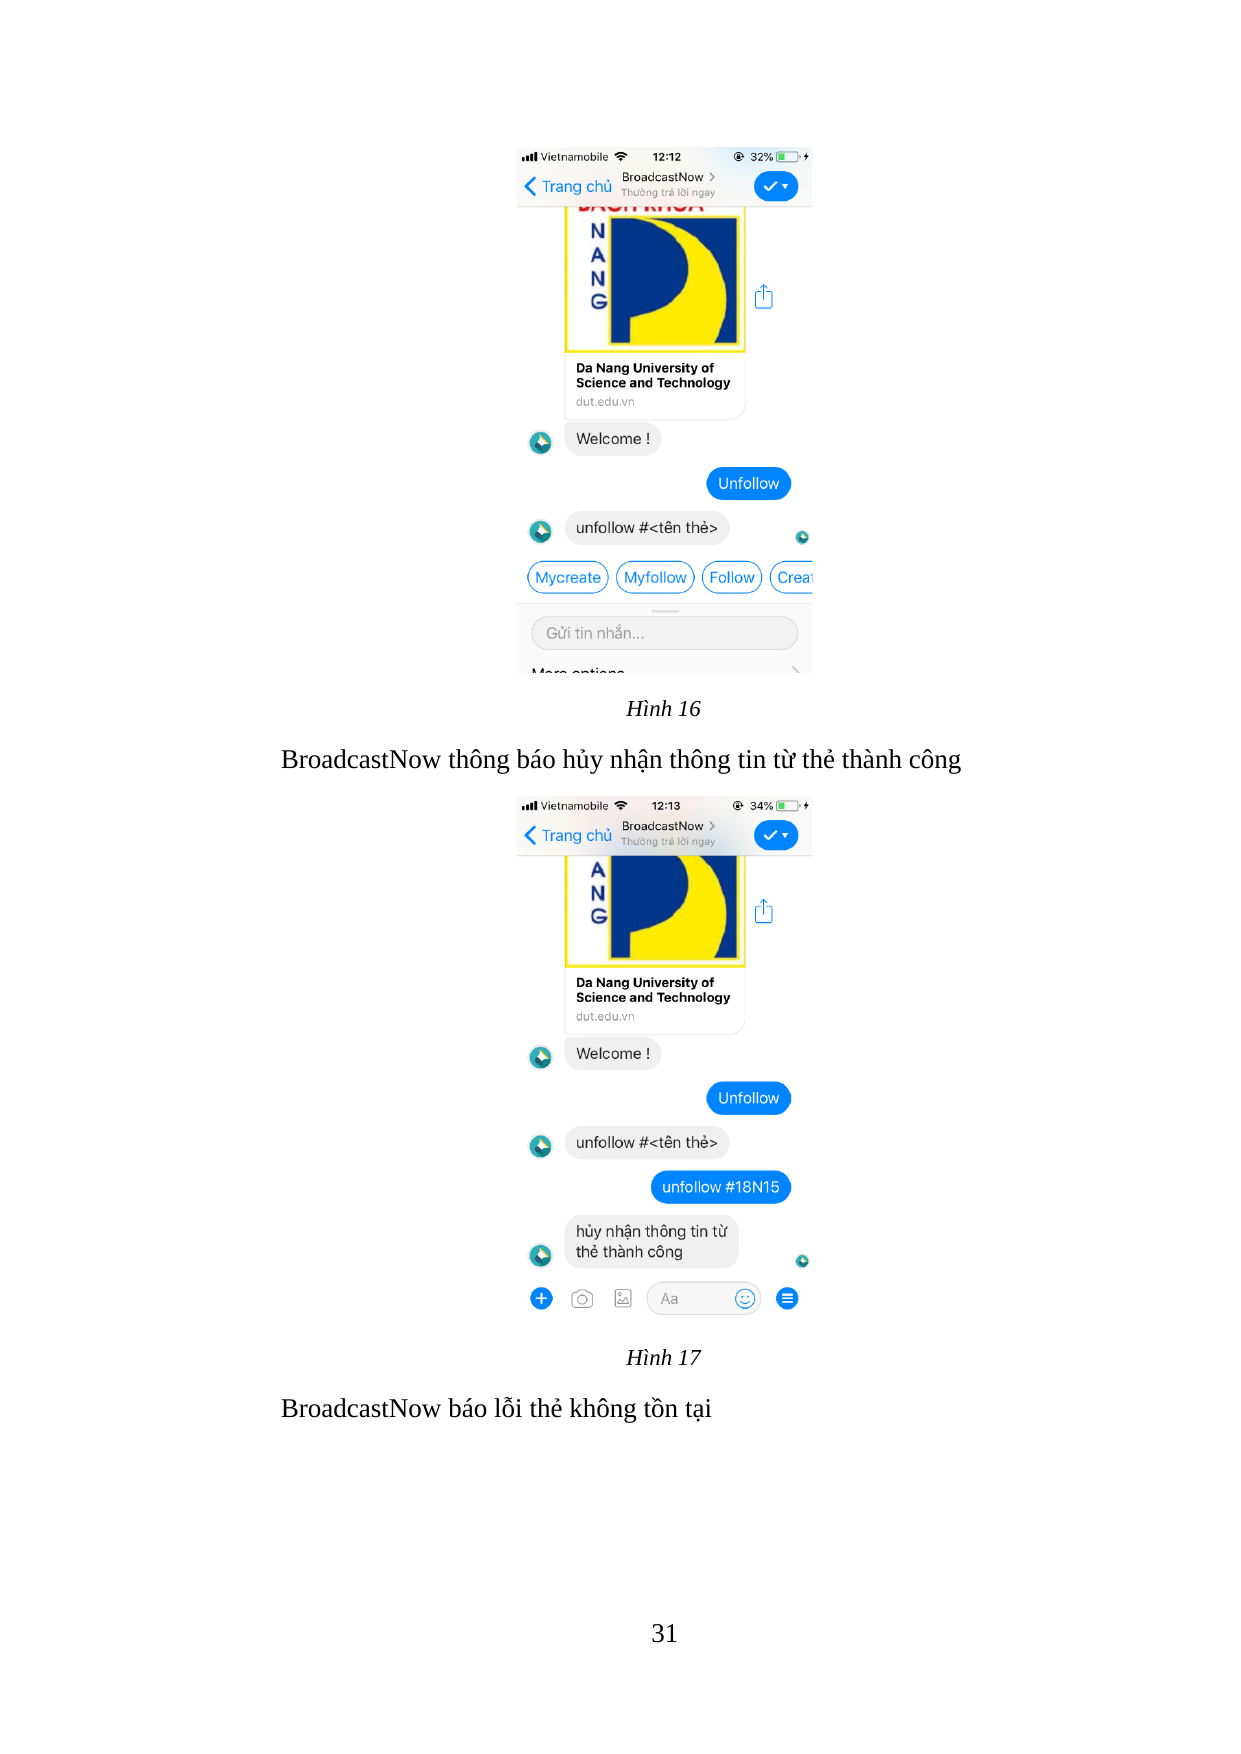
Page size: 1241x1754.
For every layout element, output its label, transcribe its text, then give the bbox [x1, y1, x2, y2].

text BroadcastNow thông báo hủy nhận thông tin từ thẻ thành công [281, 743, 1122, 774]
text Hình 16 [207, 696, 1122, 722]
text BroadcastNow báo lỗi thẻ không tồn tại [281, 1392, 1122, 1423]
text Hình 17 [207, 1344, 1122, 1371]
picture [516, 147, 813, 673]
picture [516, 796, 813, 1322]
